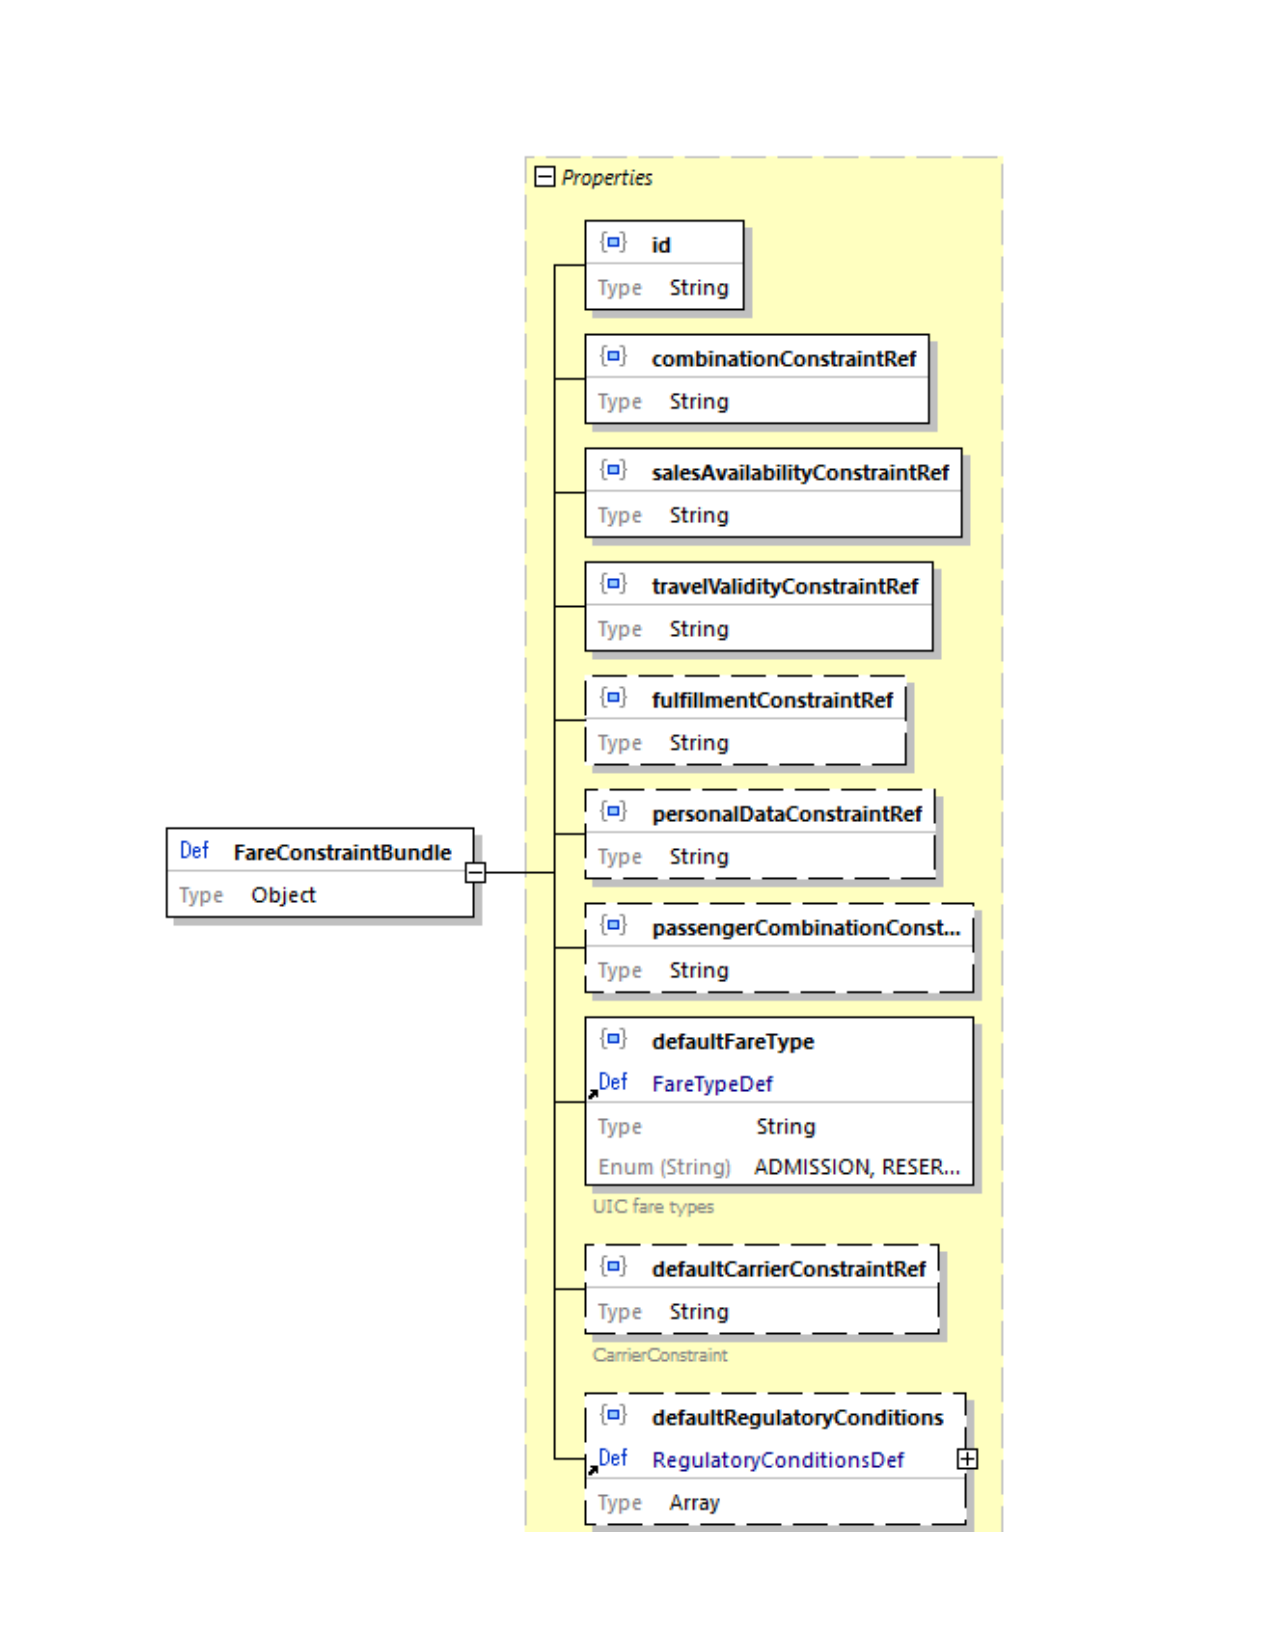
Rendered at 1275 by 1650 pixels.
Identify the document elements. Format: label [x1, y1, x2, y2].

picture [147, 147, 1023, 1532]
